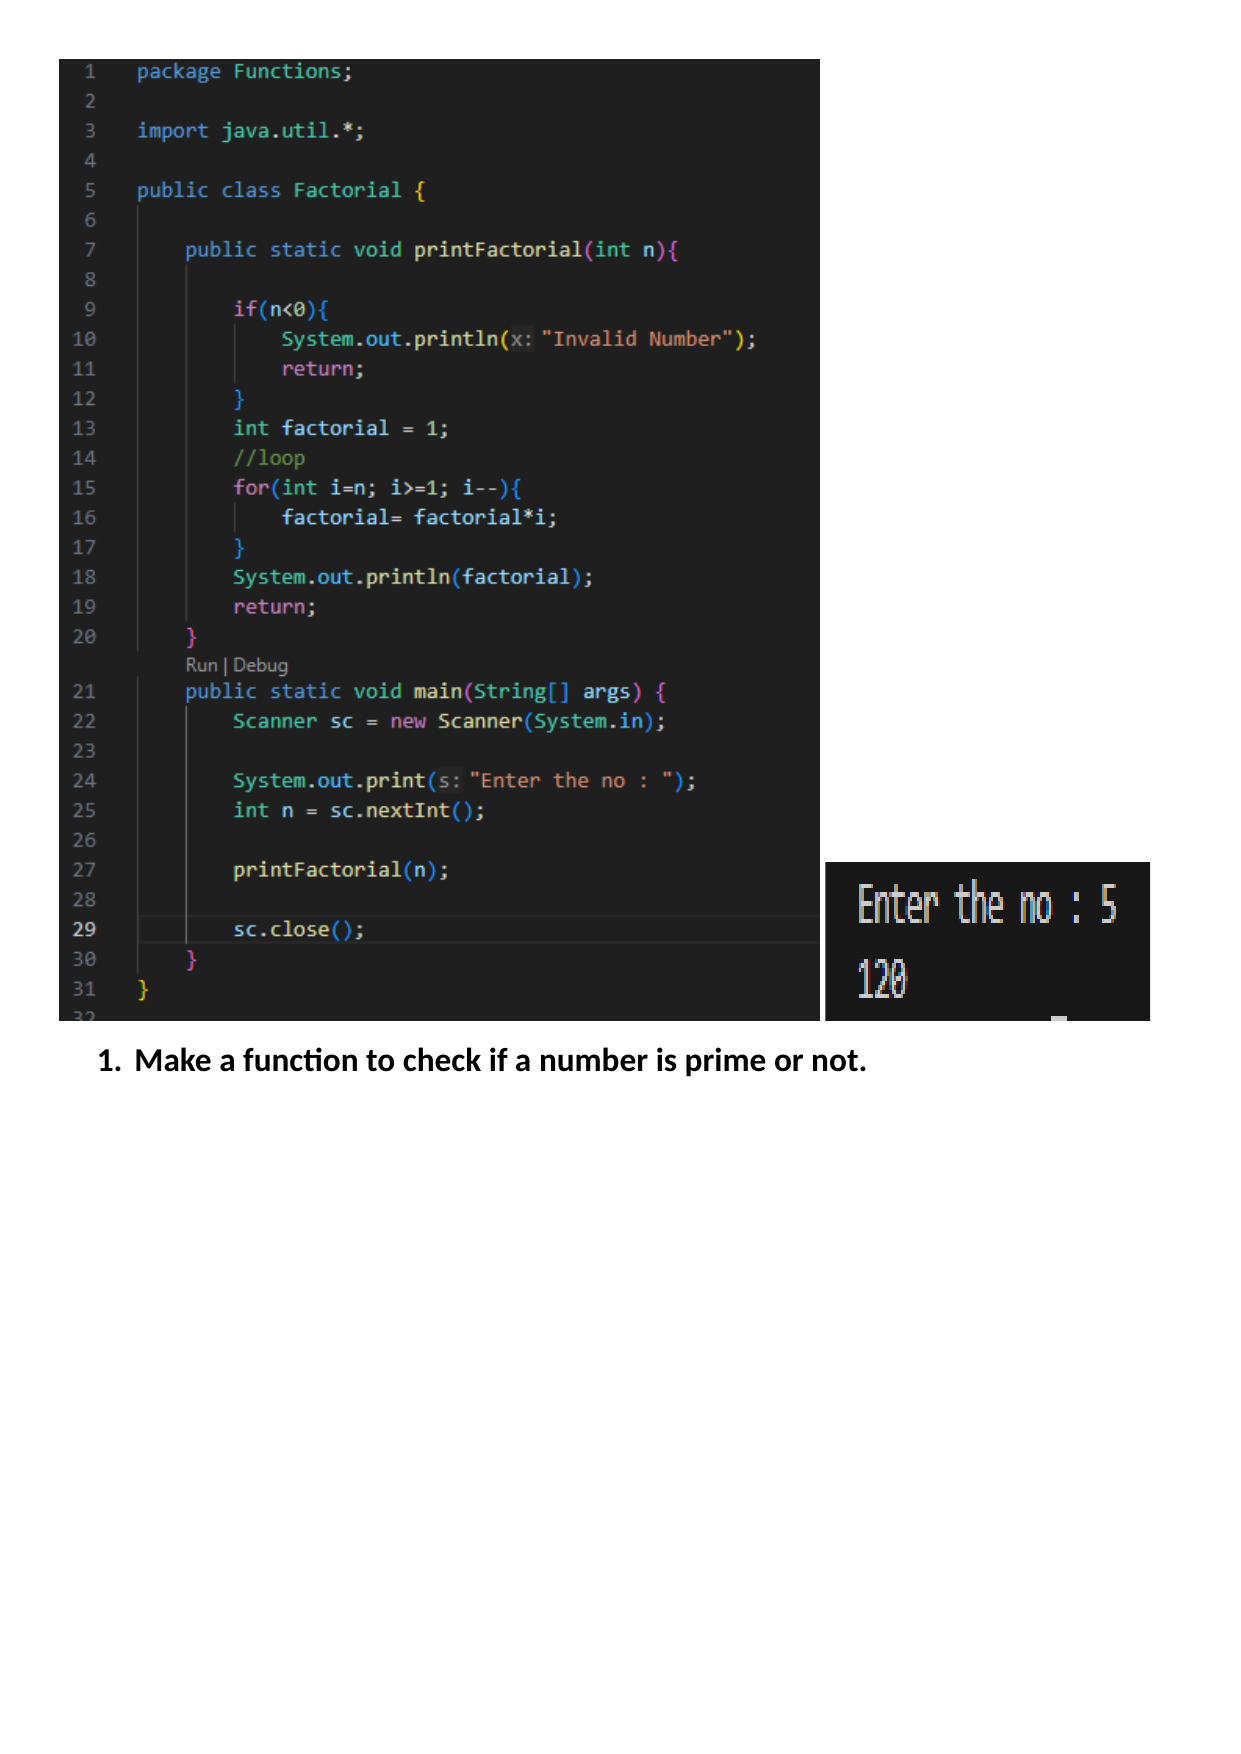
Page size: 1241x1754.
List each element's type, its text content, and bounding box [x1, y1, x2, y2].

list Make a function to check if a number is prime or not. [97, 1039, 1181, 1080]
picture [825, 862, 1151, 1021]
picture [59, 59, 820, 1021]
